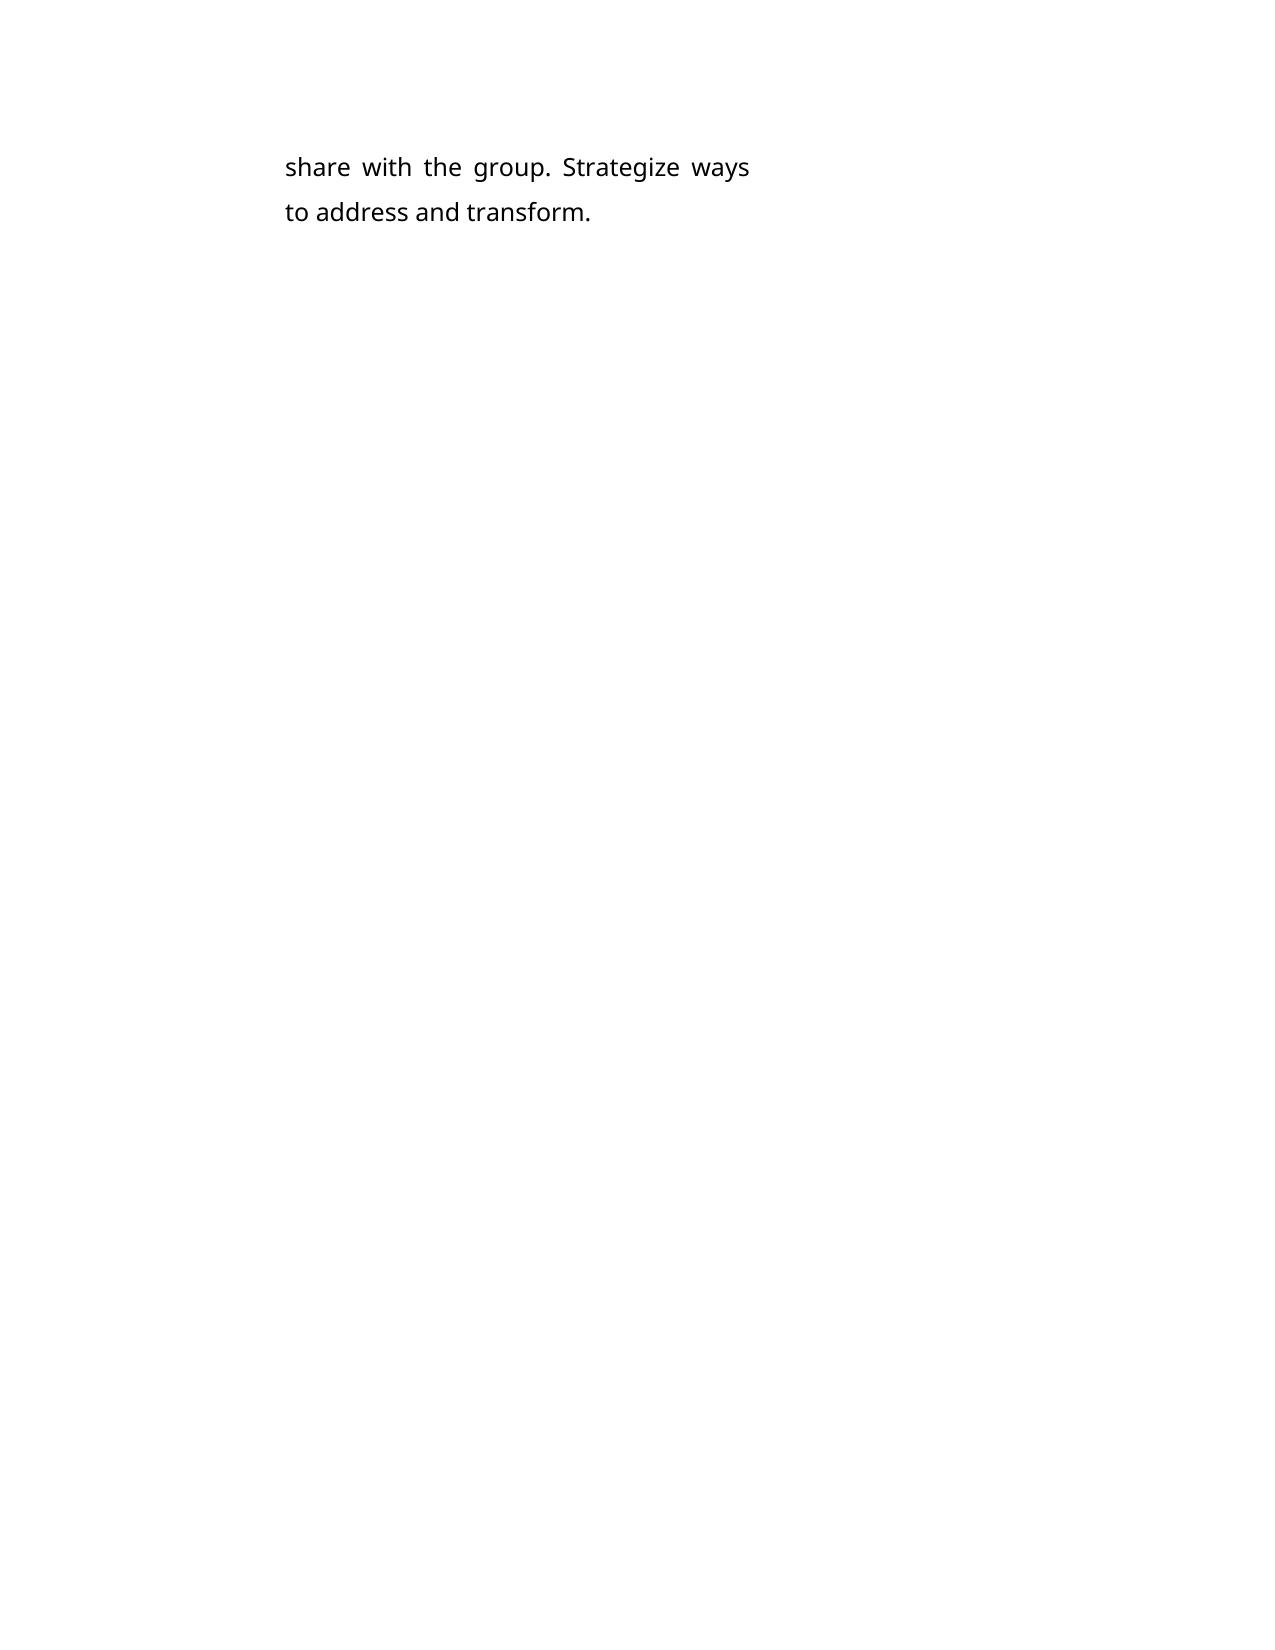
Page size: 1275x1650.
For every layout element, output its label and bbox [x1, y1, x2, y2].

list [247, 150, 750, 228]
